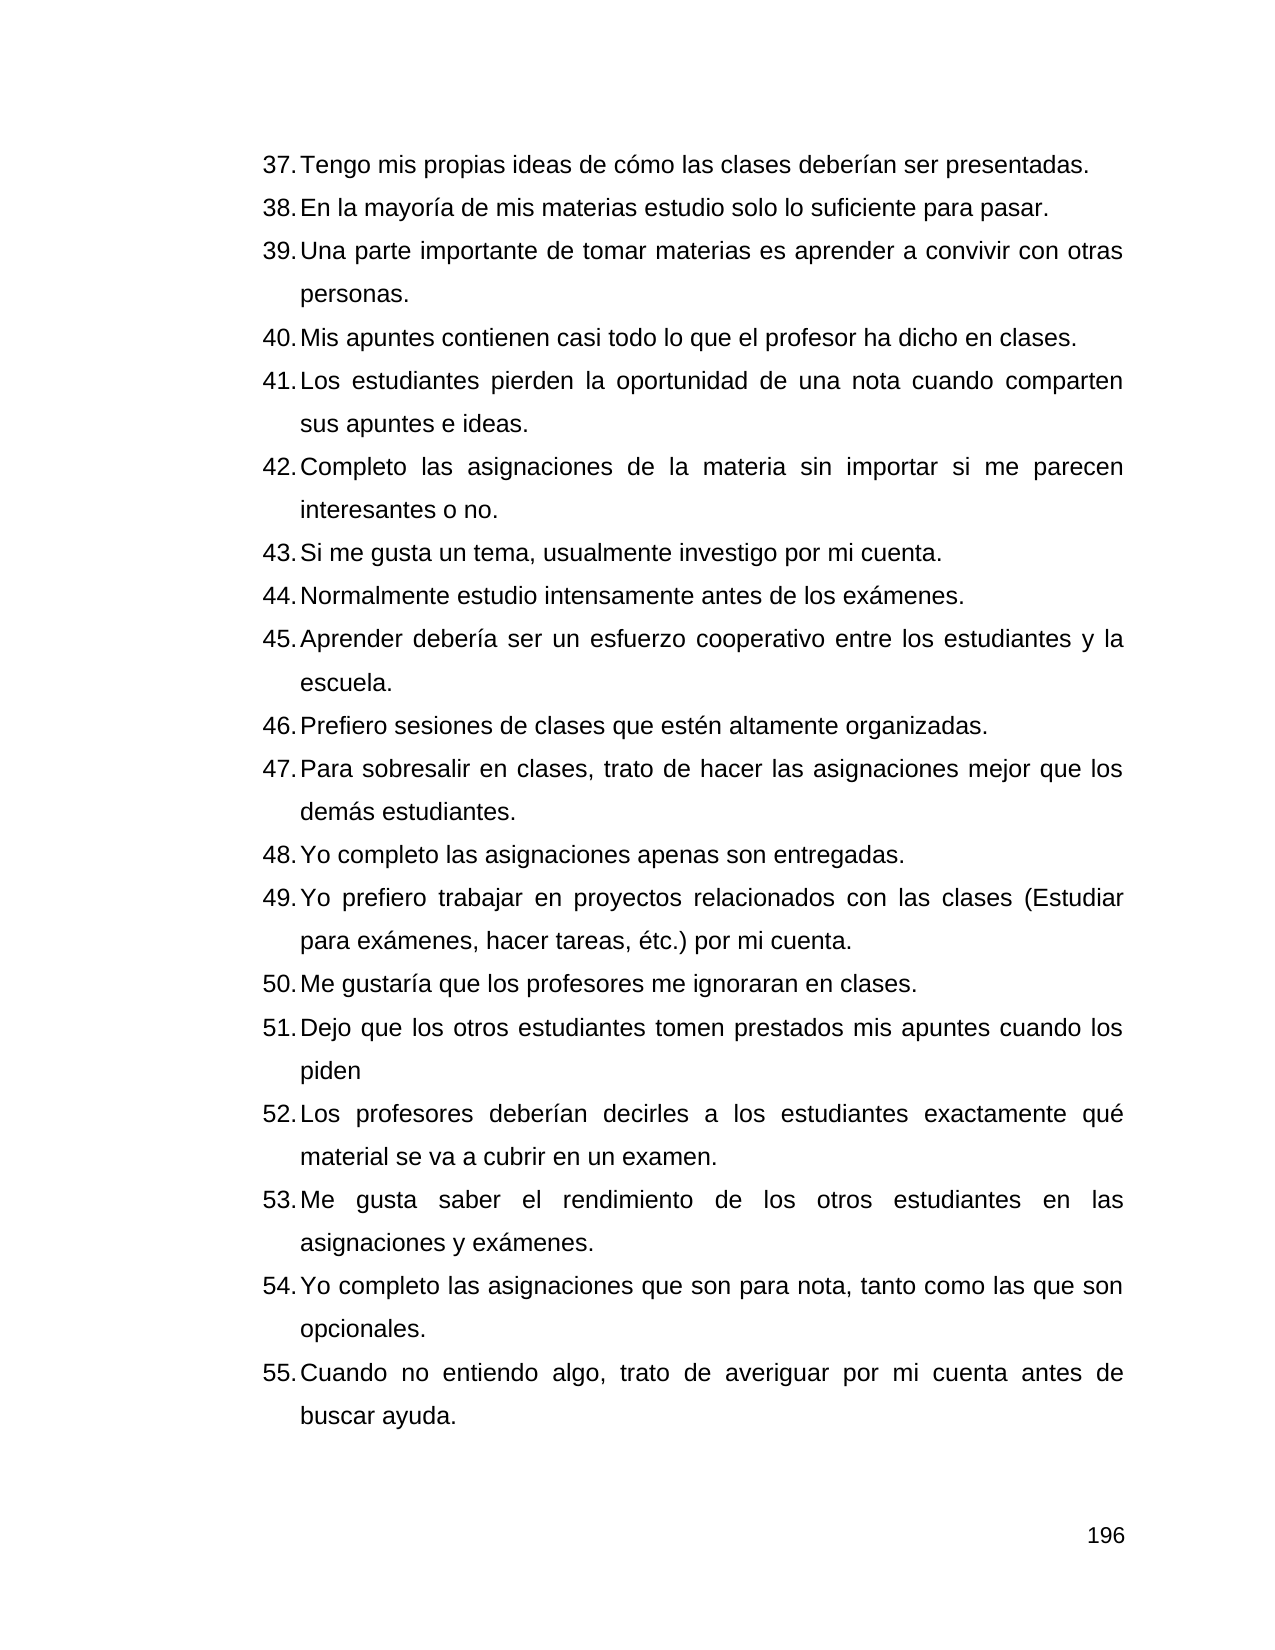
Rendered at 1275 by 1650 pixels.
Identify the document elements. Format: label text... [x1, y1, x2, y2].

list Mis apuntes contienen casi todo lo que el profesor ha dicho en clases. [262, 322, 1125, 351]
list Los profesores deberían decirles a los estudiantes exactamente qué material se va a cubrir en un examen. [262, 1099, 1125, 1171]
list Normalmente estudio intensamente antes de los exámenes. [262, 581, 1125, 610]
list Aprender debería ser un esfuerzo cooperativo entre los estudiantes y la escuela. [262, 624, 1125, 696]
list Tengo mis propias ideas de cómo las clases deberían ser presentadas. [262, 150, 1125, 179]
list Una parte importante de tomar materias es aprender a convivir con otras personas. [262, 236, 1125, 308]
list Para sobresalir en clases, trato de hacer las asignaciones mejor que los demás estudiantes. [262, 754, 1125, 826]
list Prefiero sesiones de clases que estén altamente organizadas. [262, 711, 1125, 739]
list Si me gusta un tema, usualmente investigo por mi cuenta. [262, 538, 1125, 567]
list Cuando no entiendo algo, trato de averiguar por mi cuenta antes de buscar ayuda. [262, 1357, 1125, 1429]
list Yo prefiero trabajar en proyectos relacionados con las clases (Estudiar para exámenes, hacer tareas, étc.) por mi cuenta. [262, 883, 1125, 955]
list En la mayoría de mis materias estudio solo lo suficiente para pasar. [262, 193, 1125, 222]
list Me gustaría que los profesores me ignoraran en clases. [262, 969, 1125, 998]
list Dejo que los otros estudiantes tomen prestados mis apuntes cuando los piden [262, 1012, 1125, 1084]
list Completo las asignaciones de la materia sin importar si me parecen interesantes o no. [262, 452, 1125, 524]
list Yo completo las asignaciones que son para nota, tanto como las que son opcionales. [262, 1271, 1125, 1343]
list Los estudiantes pierden la oportunidad de una nota cuando comparten sus apuntes e ideas. [262, 366, 1125, 437]
list Me gusta saber el rendimiento de los otros estudiantes en las asignaciones y exámenes. [262, 1185, 1125, 1257]
list Yo completo las asignaciones apenas son entregadas. [262, 840, 1125, 869]
